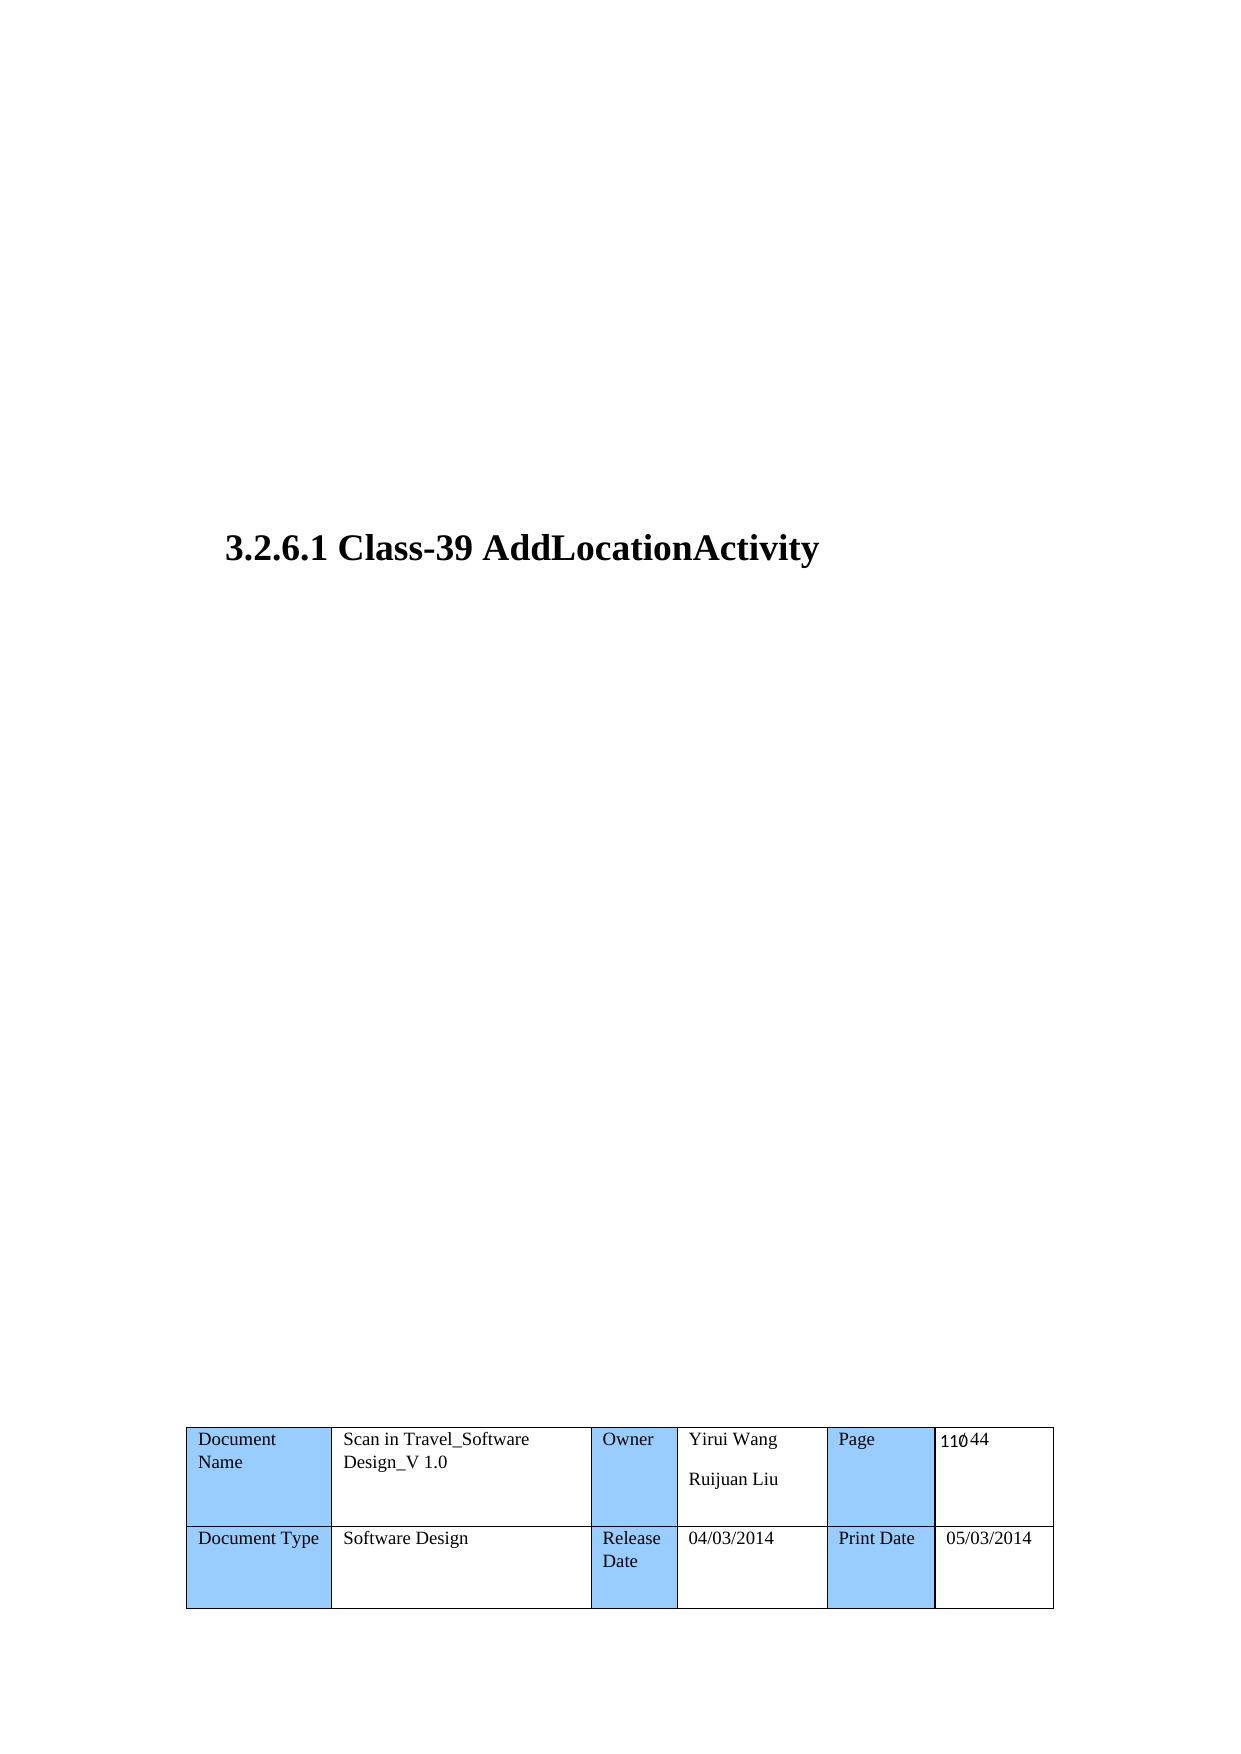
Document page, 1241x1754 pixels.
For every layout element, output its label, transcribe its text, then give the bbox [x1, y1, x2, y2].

text 3.2.6.1 Class-39 AddLocationActivity [187, 514, 1053, 579]
